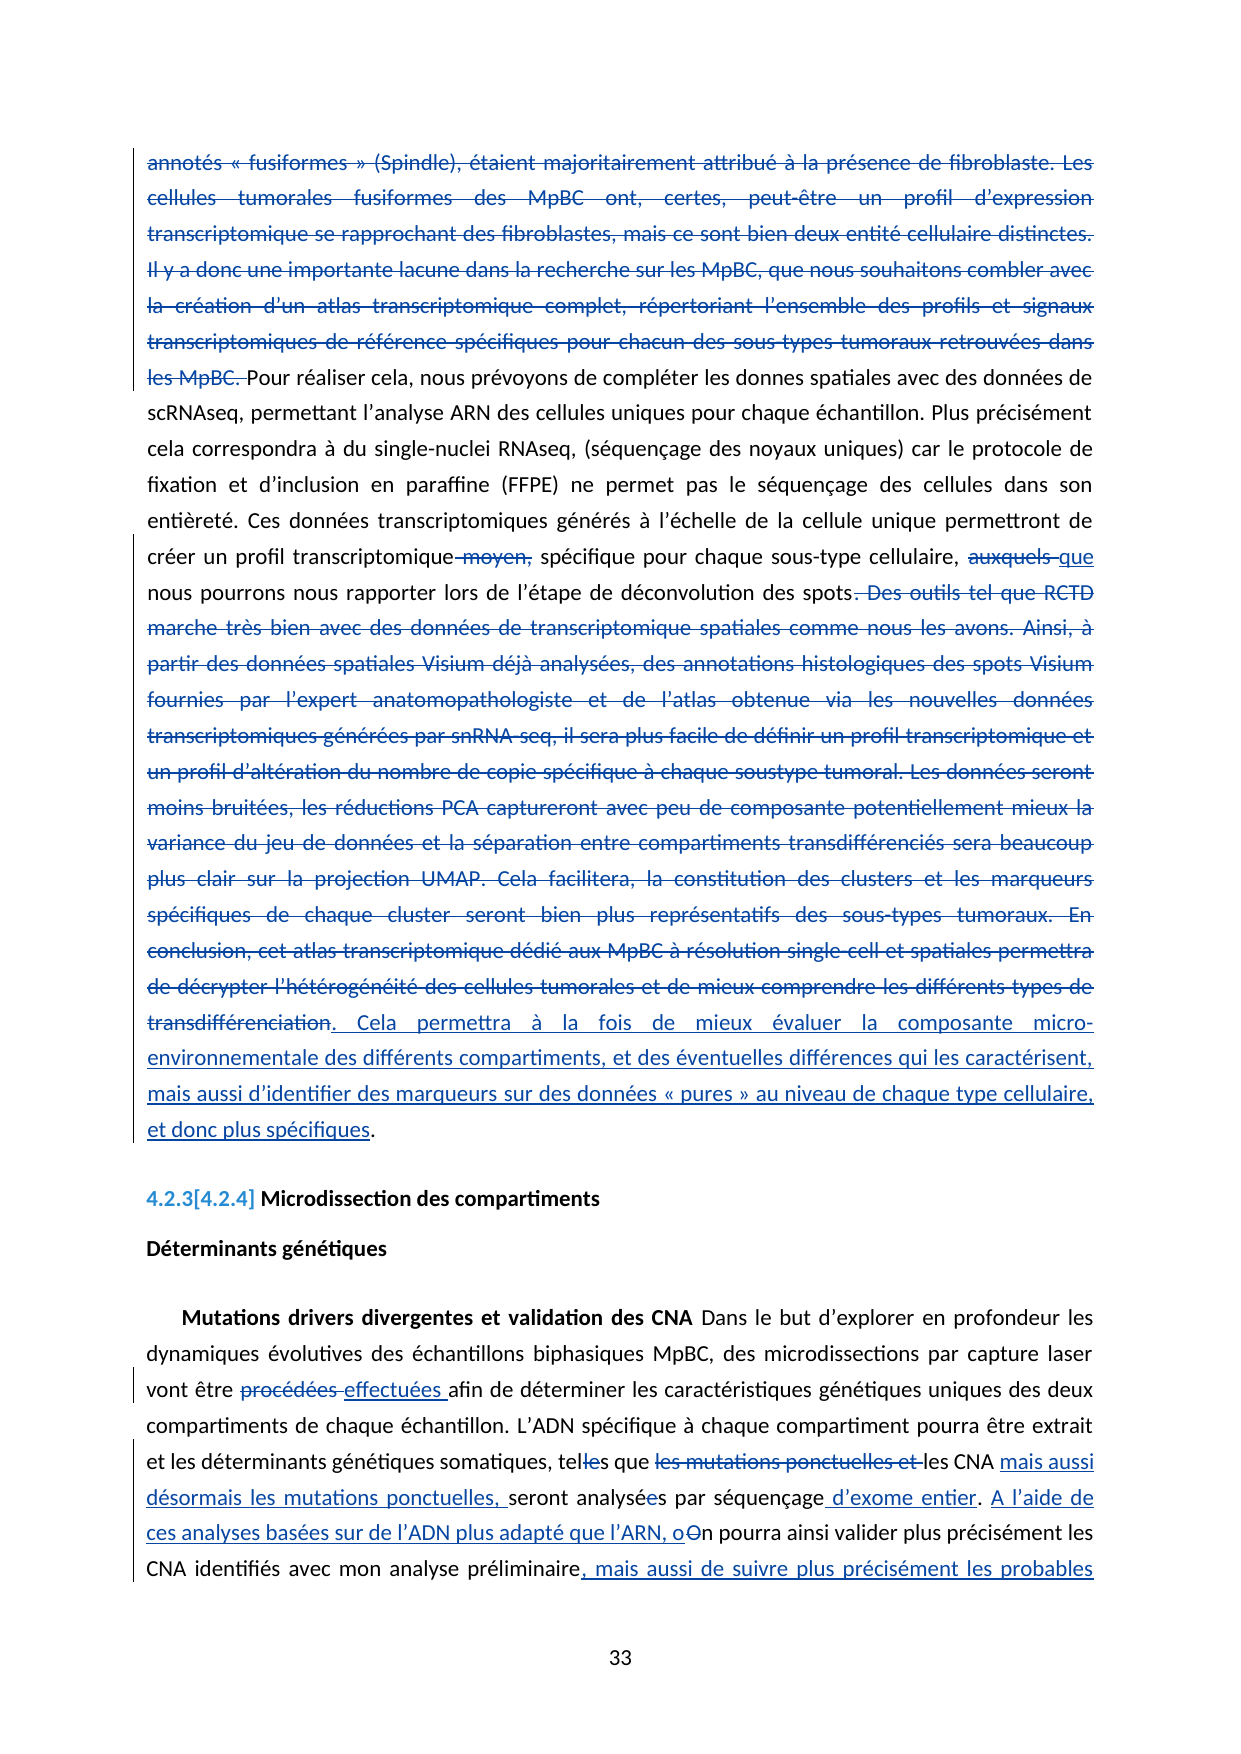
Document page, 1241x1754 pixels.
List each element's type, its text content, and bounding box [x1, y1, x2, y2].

subtitle Microdissection des compartiments [146, 1184, 1240, 1212]
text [146, 1303, 1094, 1582]
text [146, 148, 1094, 1143]
subtitle Déterminants génétiques [146, 1234, 1240, 1263]
